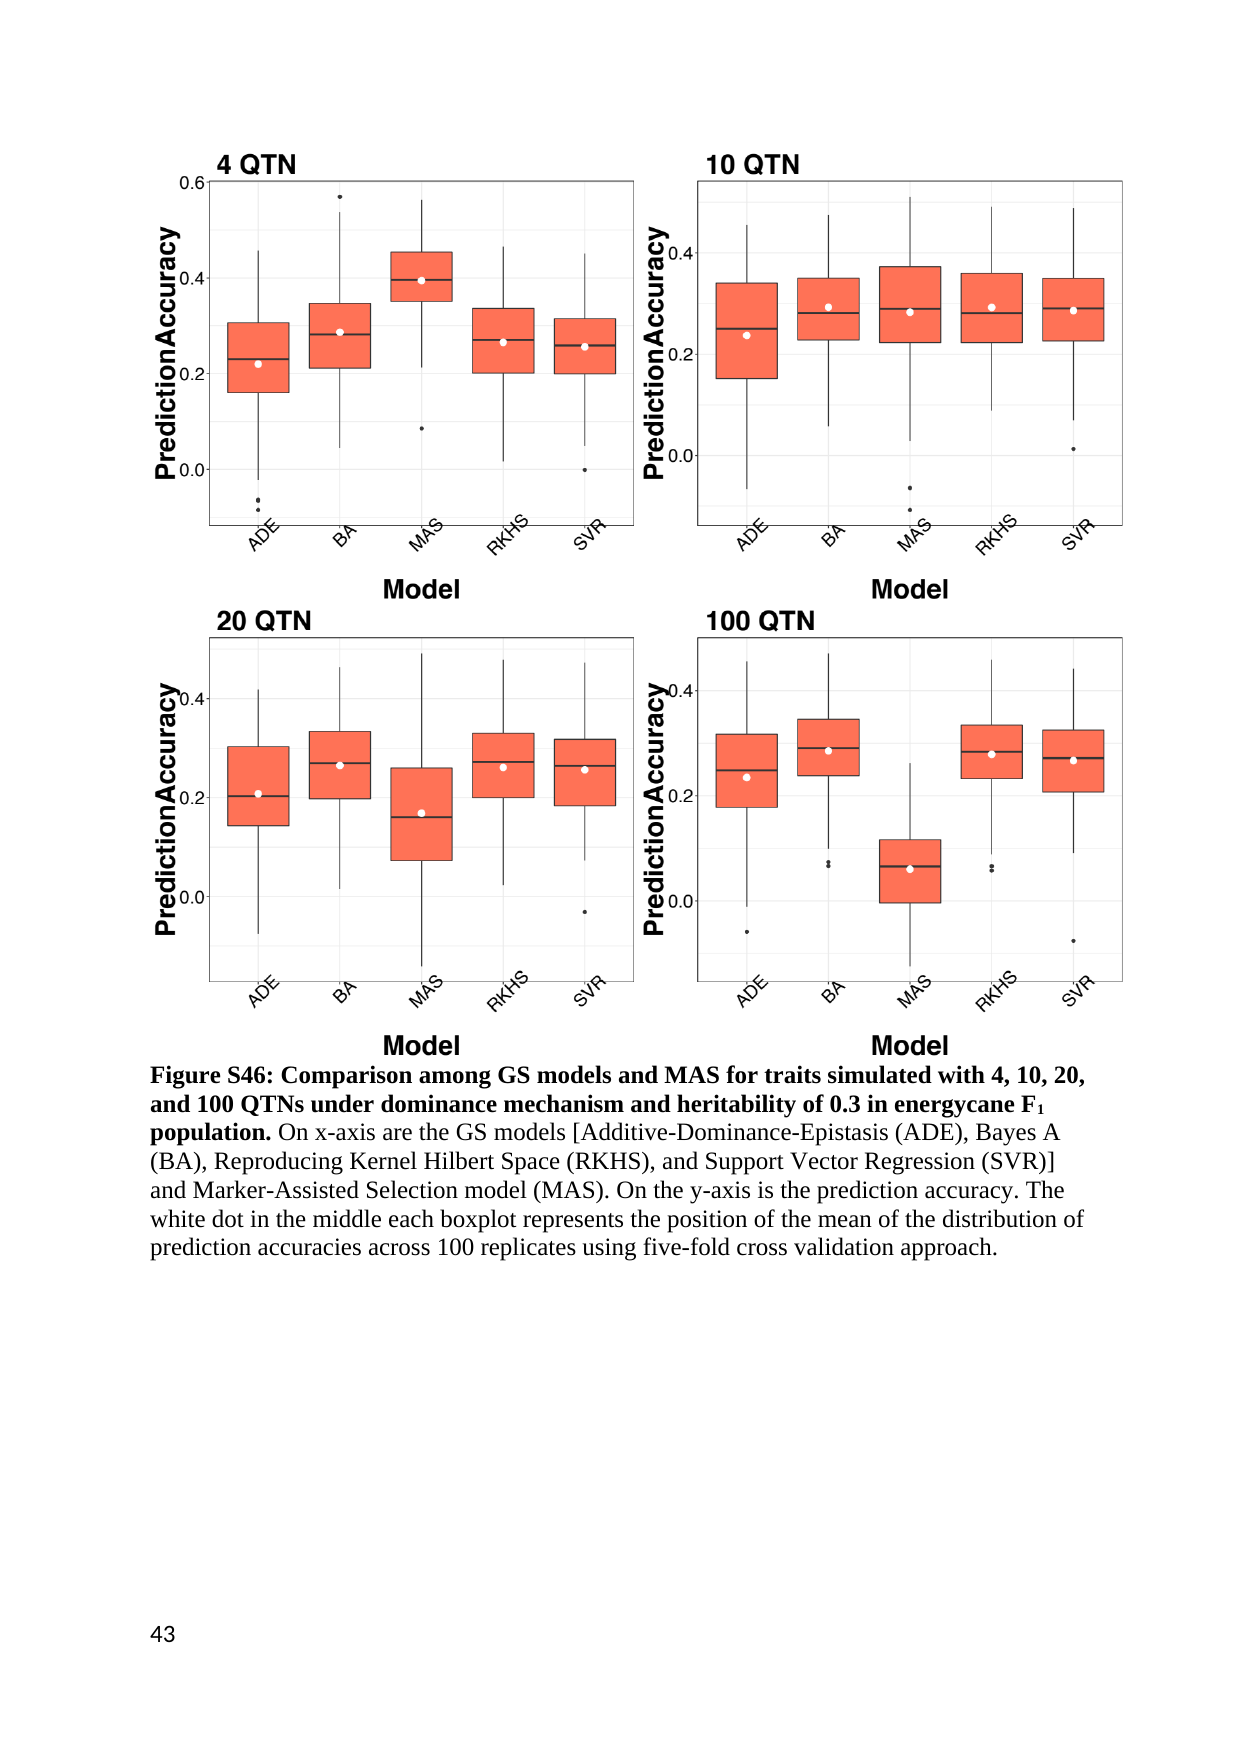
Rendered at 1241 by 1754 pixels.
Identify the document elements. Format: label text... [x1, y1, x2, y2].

text Figure S46: Comparison among GS models and MAS for traits simulated with 4, 10, 20, and 100 QTNs under dominance mechanism and heritability of 0.3 in energycane F1 population. On x-axis are the GS models [Additive-Dominance-Epistasis (ADE), Bayes A (BA), Reproducing Kernel Hilbert Space (RKHS), and Support Vector Regression (SVR)] and Marker-Assisted Selection model (MAS). On the y-axis is the prediction accuracy. The white dot in the middle each boxplot represents the position of the mean of the distribution of prediction accuracies across 100 replicates using five-fold cross validation approach. [150, 1061, 1090, 1261]
